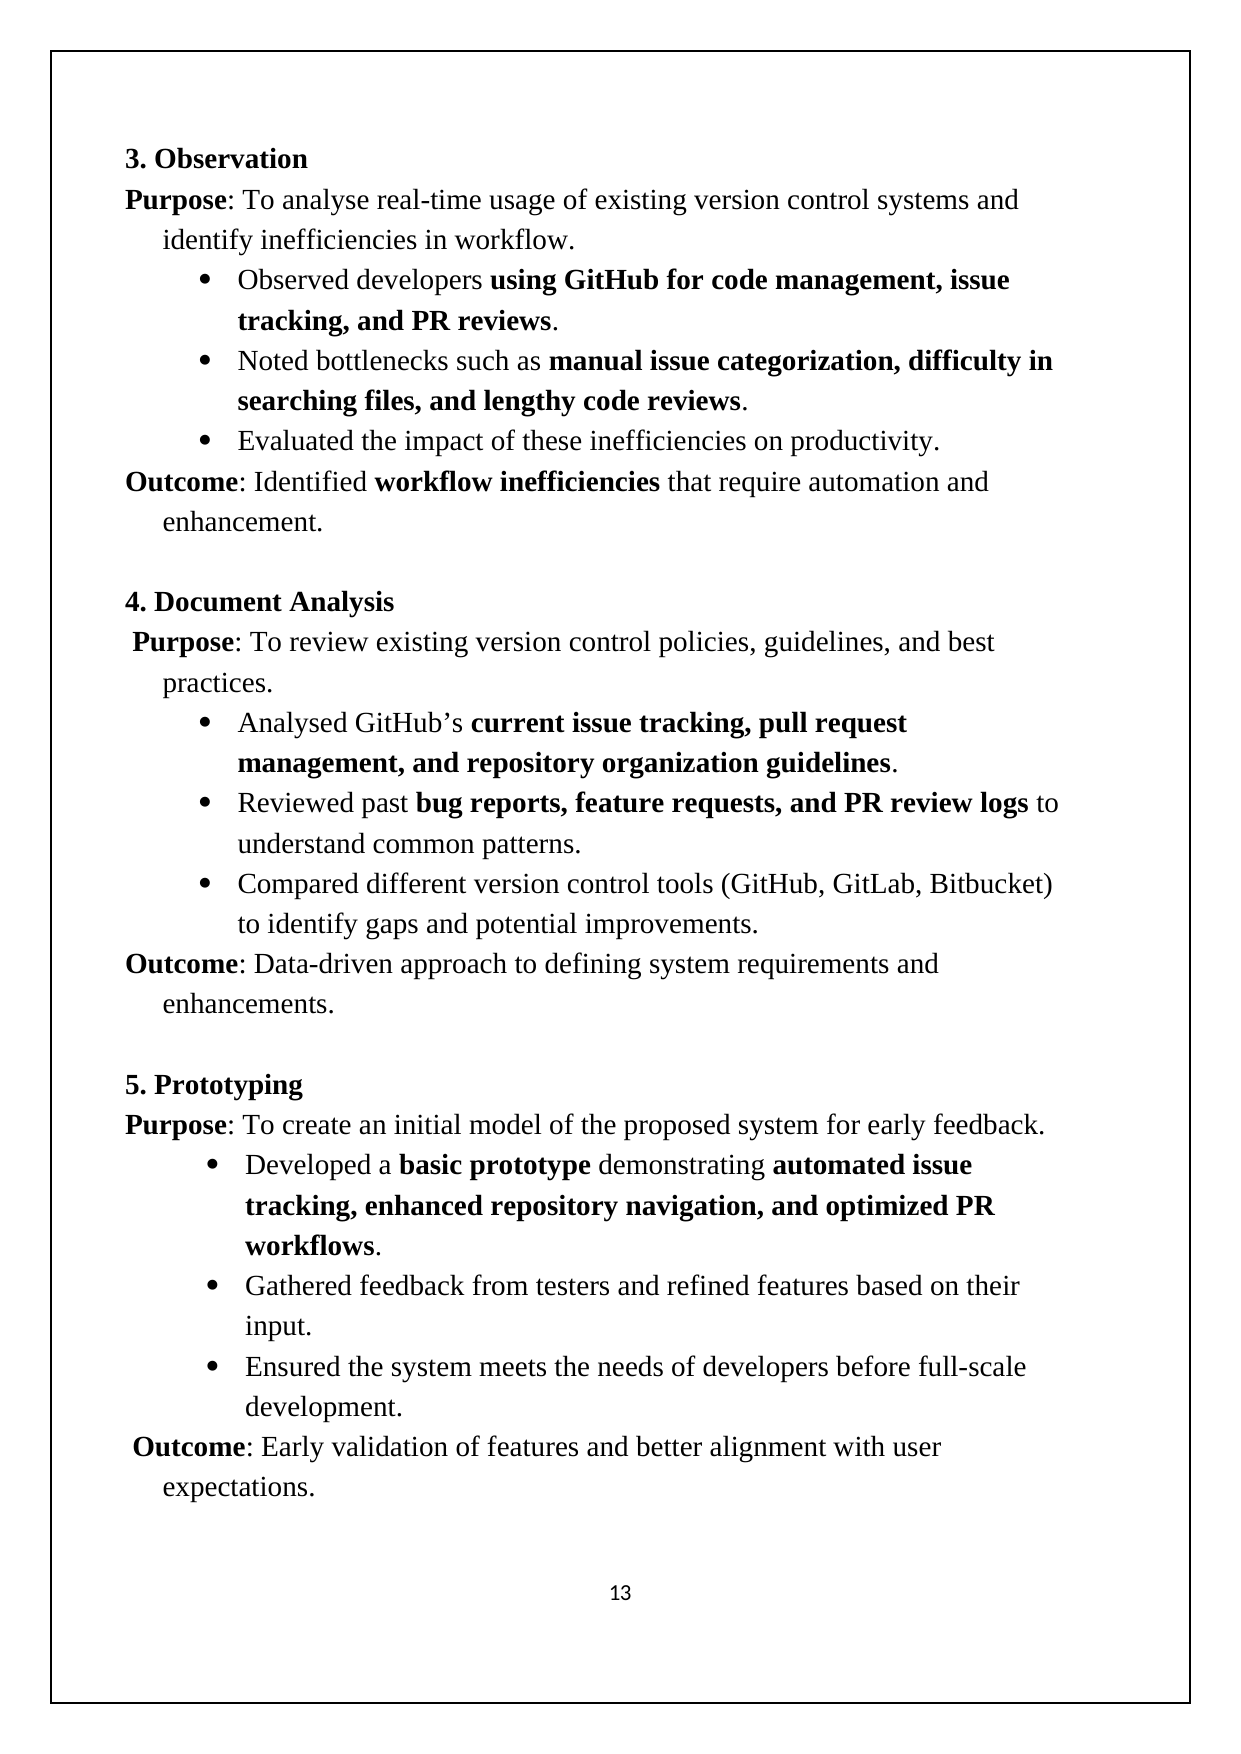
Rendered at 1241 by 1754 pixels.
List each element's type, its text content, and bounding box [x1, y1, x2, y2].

list Compared different version control tools (GitHub, GitLab, Bitbucket) to identify gaps and potential improvements. [200, 866, 1078, 940]
text 4. Document Analysis [125, 584, 1078, 618]
text 5. Prototyping [125, 1067, 1078, 1101]
text 3. Observation [125, 142, 1078, 175]
text Outcome: Identified workflow inefficiencies that require automation and enhancement. [125, 464, 1078, 537]
text Outcome: Early validation of features and better alignment with user expectations. [125, 1429, 1078, 1503]
list Ensured the system meets the needs of developers before full-scale development. [207, 1349, 1078, 1423]
text Outcome: Data-driven approach to defining system requirements and enhancements. [125, 946, 1078, 1020]
list Analysed GitHub’s current issue tracking, pull request management, and repository organization guidelines. [200, 705, 1078, 779]
text Purpose: To create an initial model of the proposed system for early feedback. [125, 1107, 1078, 1141]
text Purpose: To review existing version control policies, guidelines, and best practices. [125, 624, 1078, 698]
list Gathered feedback from testers and refined features based on their input. [207, 1268, 1078, 1342]
list Observed developers using GitHub for code management, issue tracking, and PR reviews. [200, 262, 1078, 336]
list Reviewed past bug reports, feature requests, and PR review logs to understand common patterns. [200, 785, 1078, 859]
text Purpose: To analyse real-time usage of existing version control systems and identify inefficiencies in workflow. [125, 182, 1078, 256]
list Evaluated the impact of these inefficiencies on productivity. [200, 423, 1078, 457]
list Noted bottlenecks such as manual issue categorization, difficulty in searching files, and lengthy code reviews. [200, 343, 1078, 417]
list Developed a basic prototype demonstrating automated issue tracking, enhanced repository navigation, and optimized PR workflows. [207, 1147, 1078, 1262]
